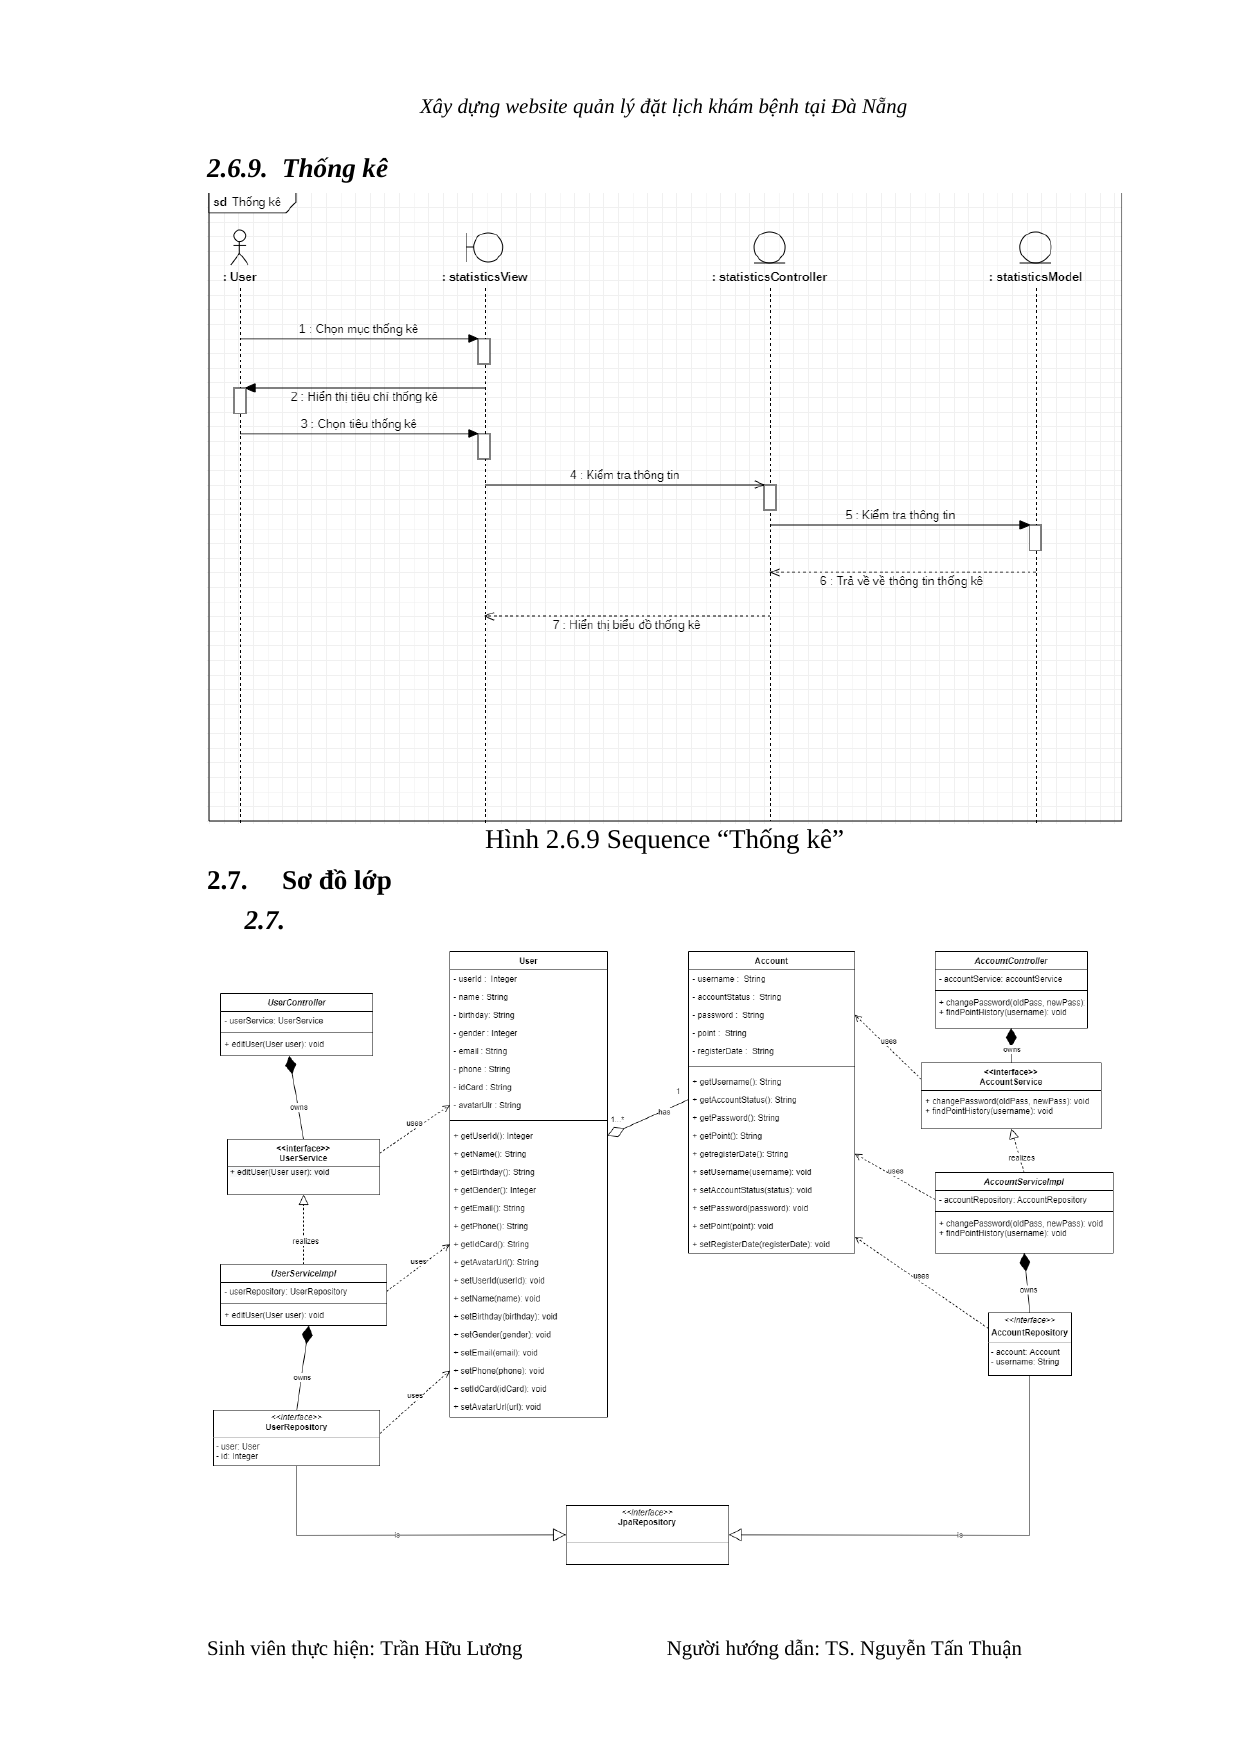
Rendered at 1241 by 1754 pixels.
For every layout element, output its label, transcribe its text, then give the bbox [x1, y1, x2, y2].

picture [206, 193, 1123, 824]
list Sơ đồ lớp [207, 864, 1122, 895]
list Thống kê [207, 153, 1122, 184]
text Hình 2.6.9 Sequence “Thống kê” [207, 824, 1122, 854]
picture [206, 944, 1120, 1572]
